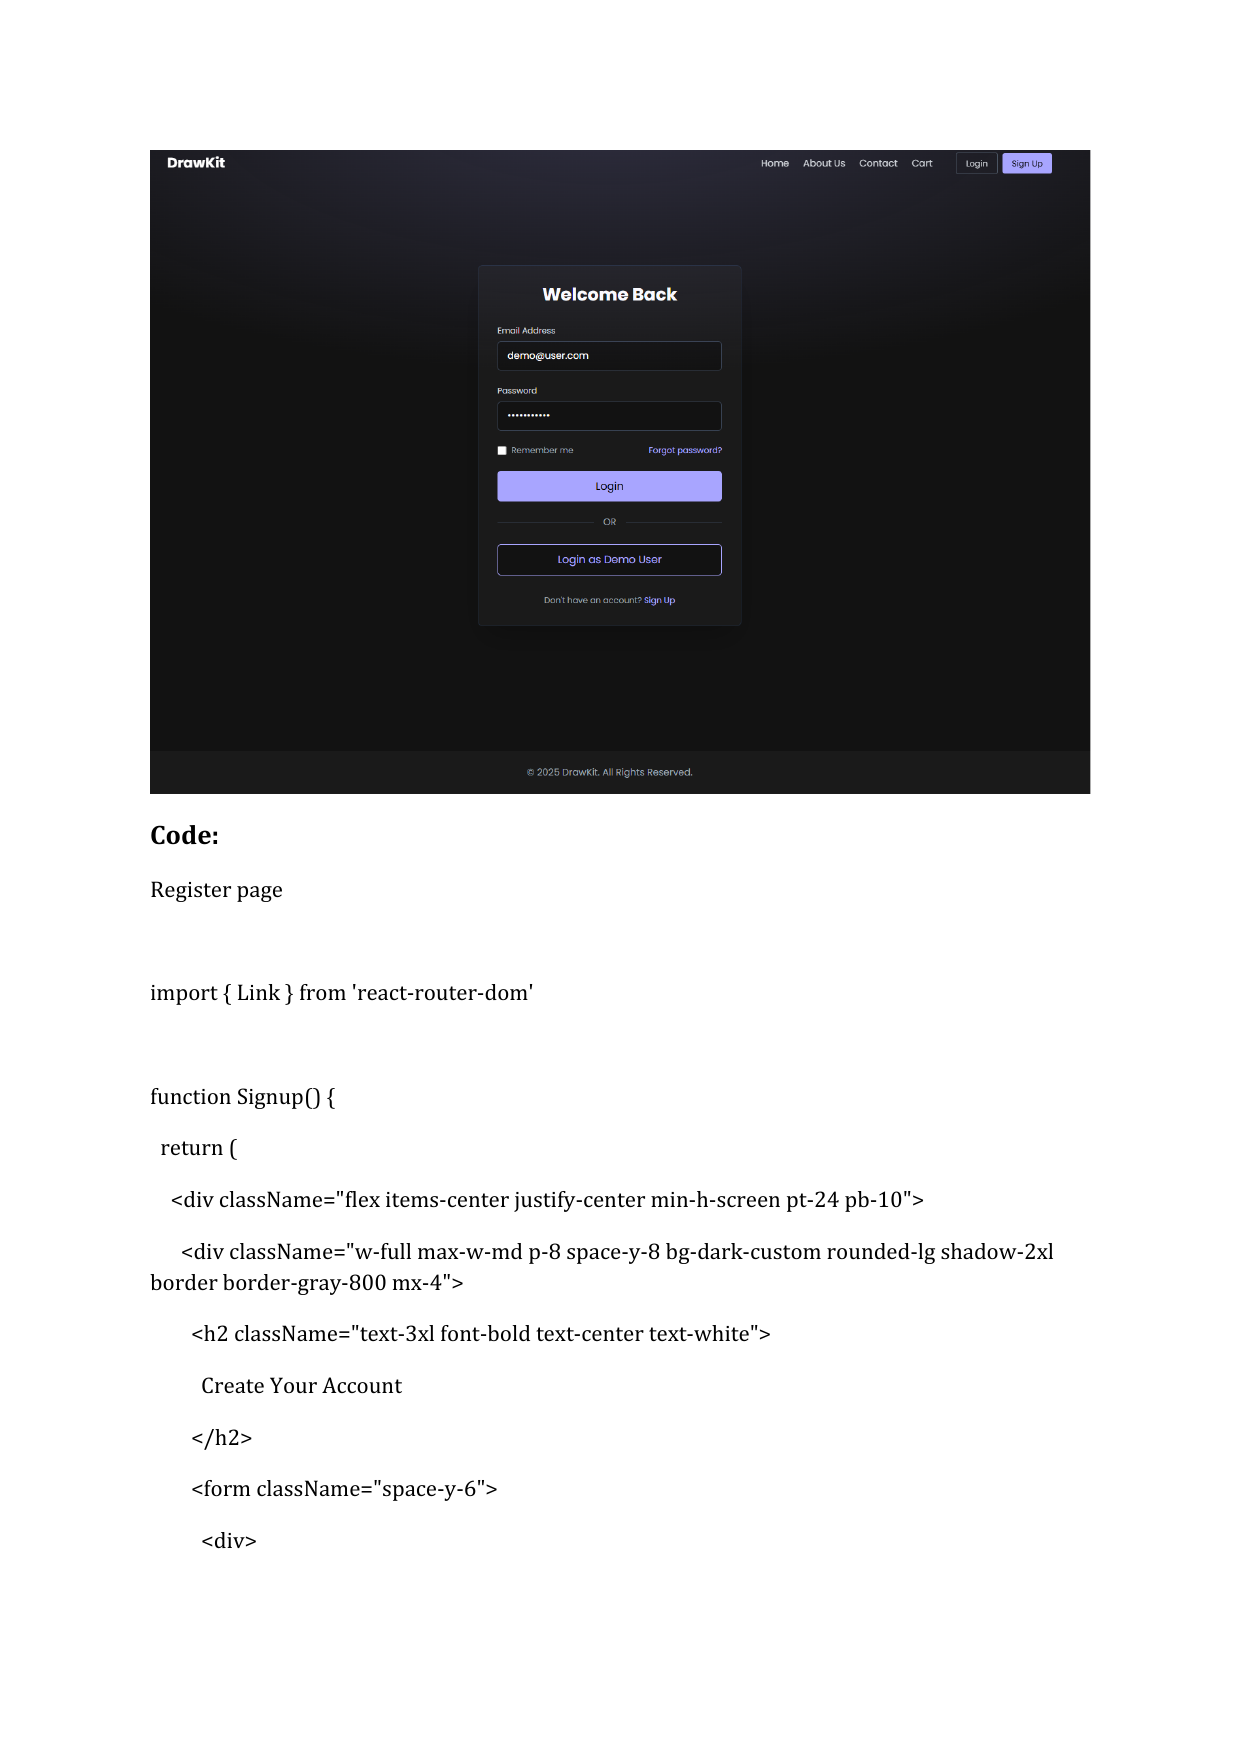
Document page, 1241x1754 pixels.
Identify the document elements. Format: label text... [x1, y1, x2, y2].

text <div className="w-full max-w-md p-8 space-y-8 bg-dark-custom rounded-lg shadow-2xl border border-gray-800 mx-4"> [150, 1237, 1090, 1295]
text </h2> [150, 1423, 1090, 1450]
text <div className="flex items-center justify-center min-h-screen pt-24 pb-10"> [150, 1186, 1090, 1213]
text <div> [150, 1527, 1090, 1553]
text Create Your Account [150, 1372, 1090, 1398]
text Code: [150, 818, 1090, 850]
picture [150, 150, 1091, 794]
text import { Link } from 'react-router-dom' [150, 979, 1090, 1006]
text return ( [150, 1134, 1090, 1161]
text <h2 className="text-3xl font-bold text-center text-white"> [150, 1320, 1090, 1347]
text Register page [150, 876, 1090, 903]
text function Signup() { [150, 1082, 1090, 1109]
text <form className="space-y-6"> [150, 1475, 1090, 1502]
